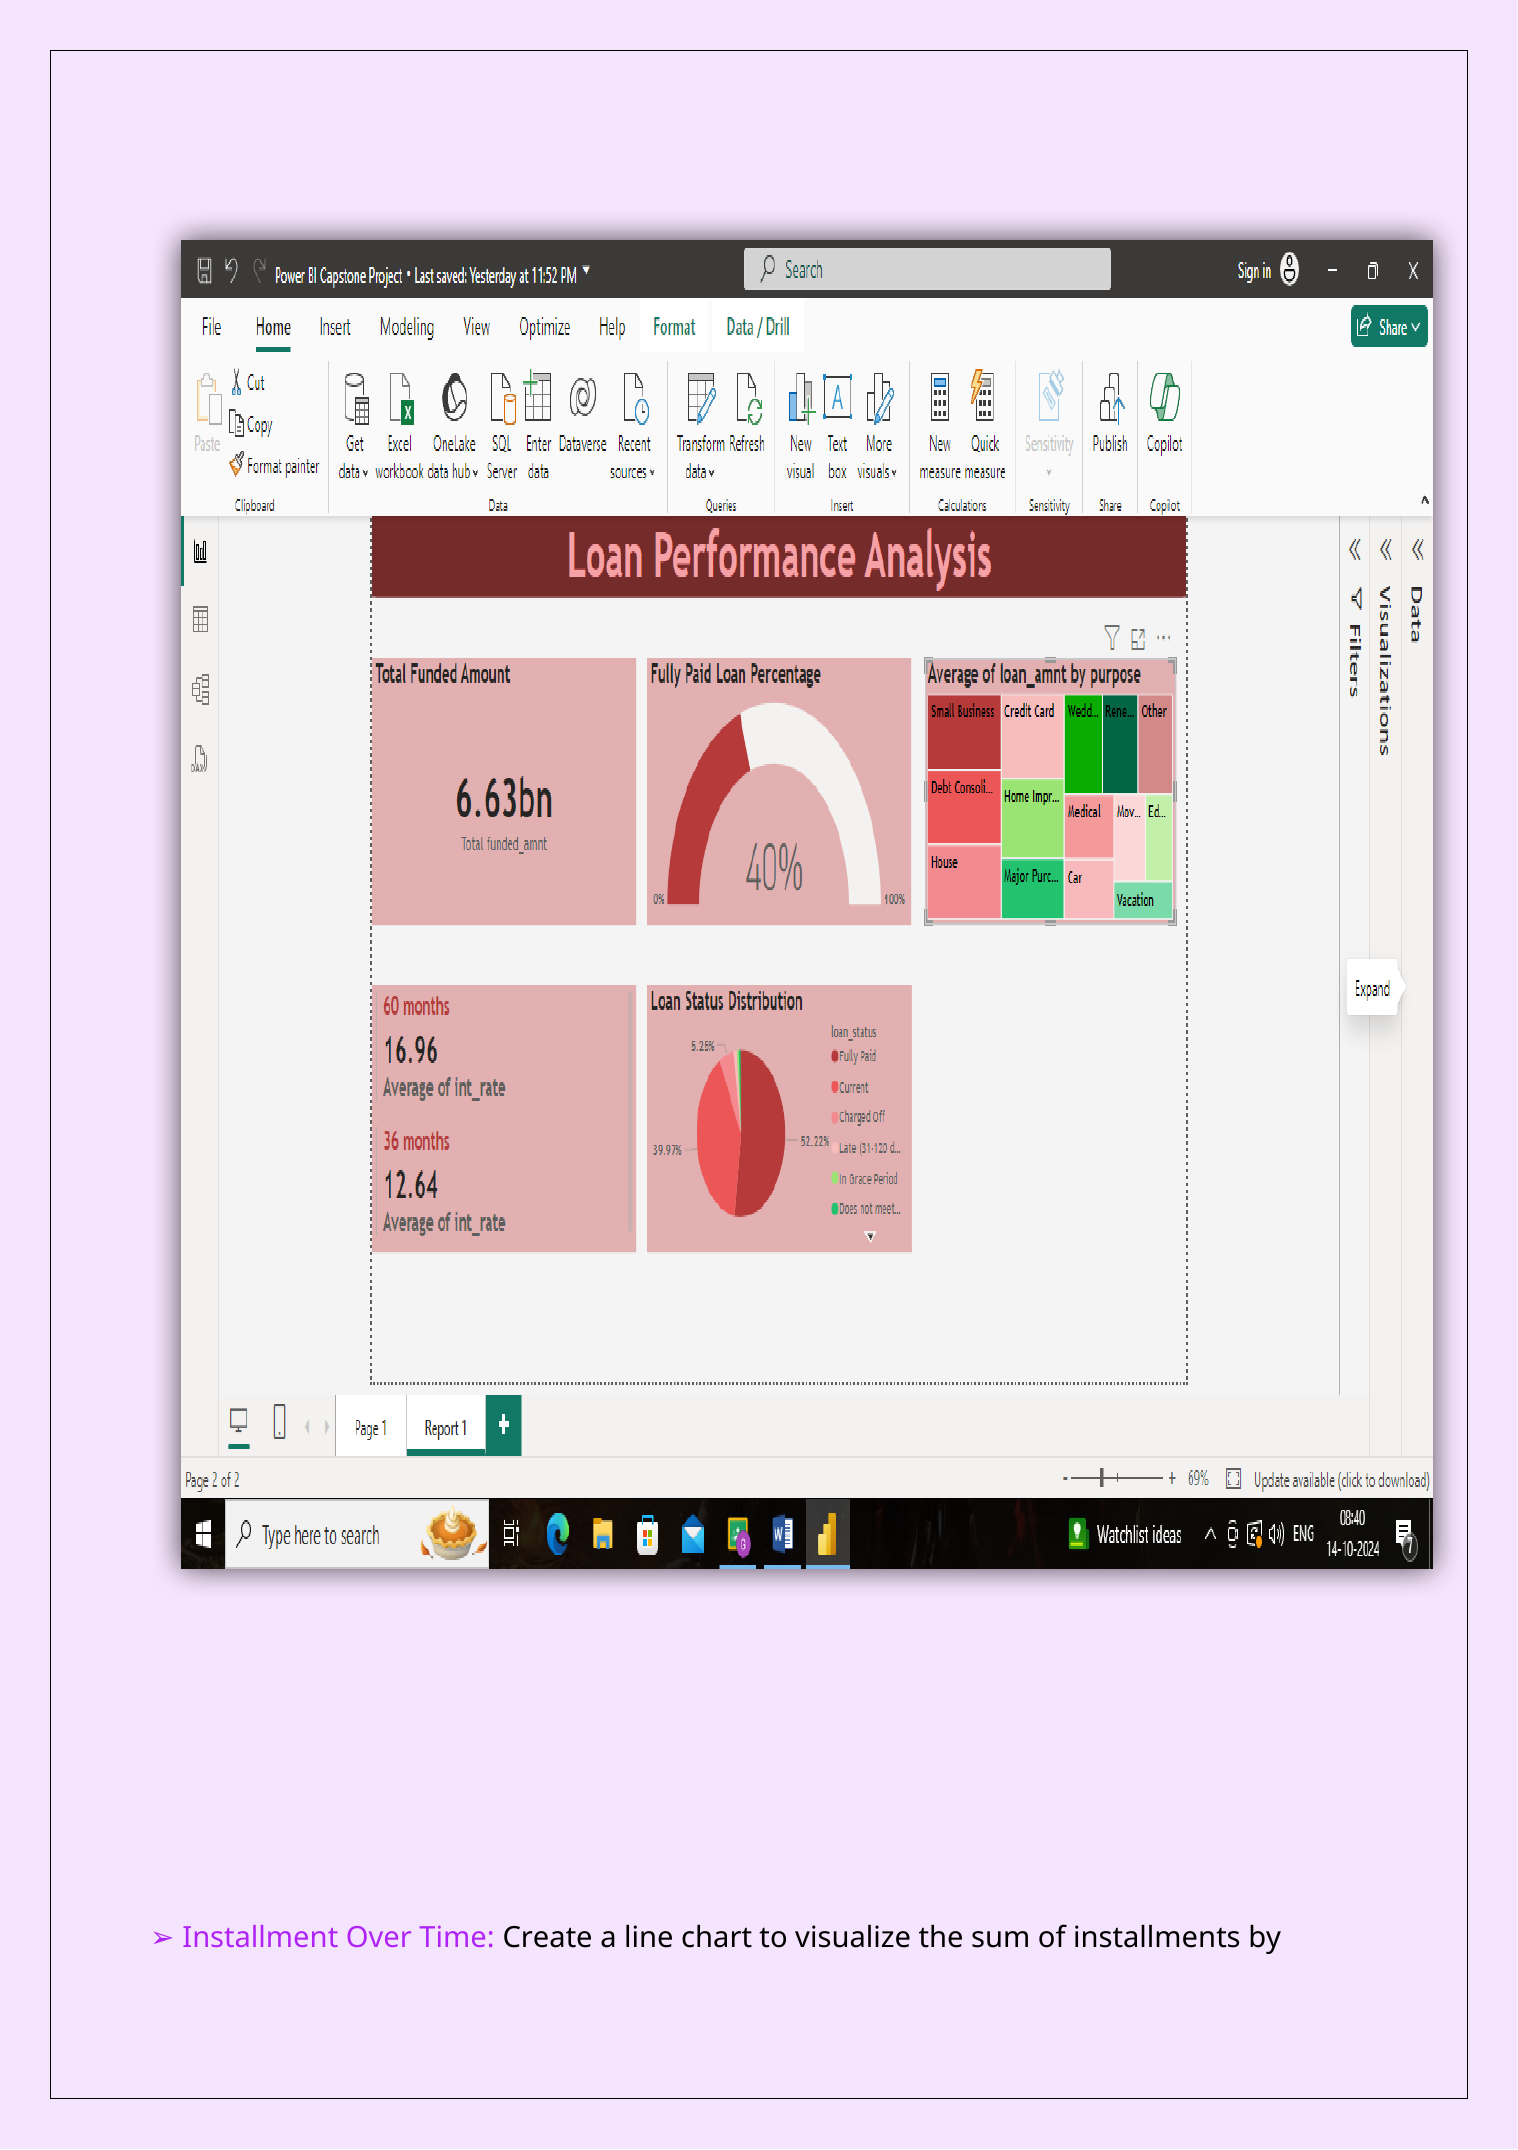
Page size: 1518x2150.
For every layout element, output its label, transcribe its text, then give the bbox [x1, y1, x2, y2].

text ➢ Installment Over Time: Create a line chart to visualize the sum of installments by [150, 1917, 1368, 1956]
picture [181, 240, 1433, 1569]
